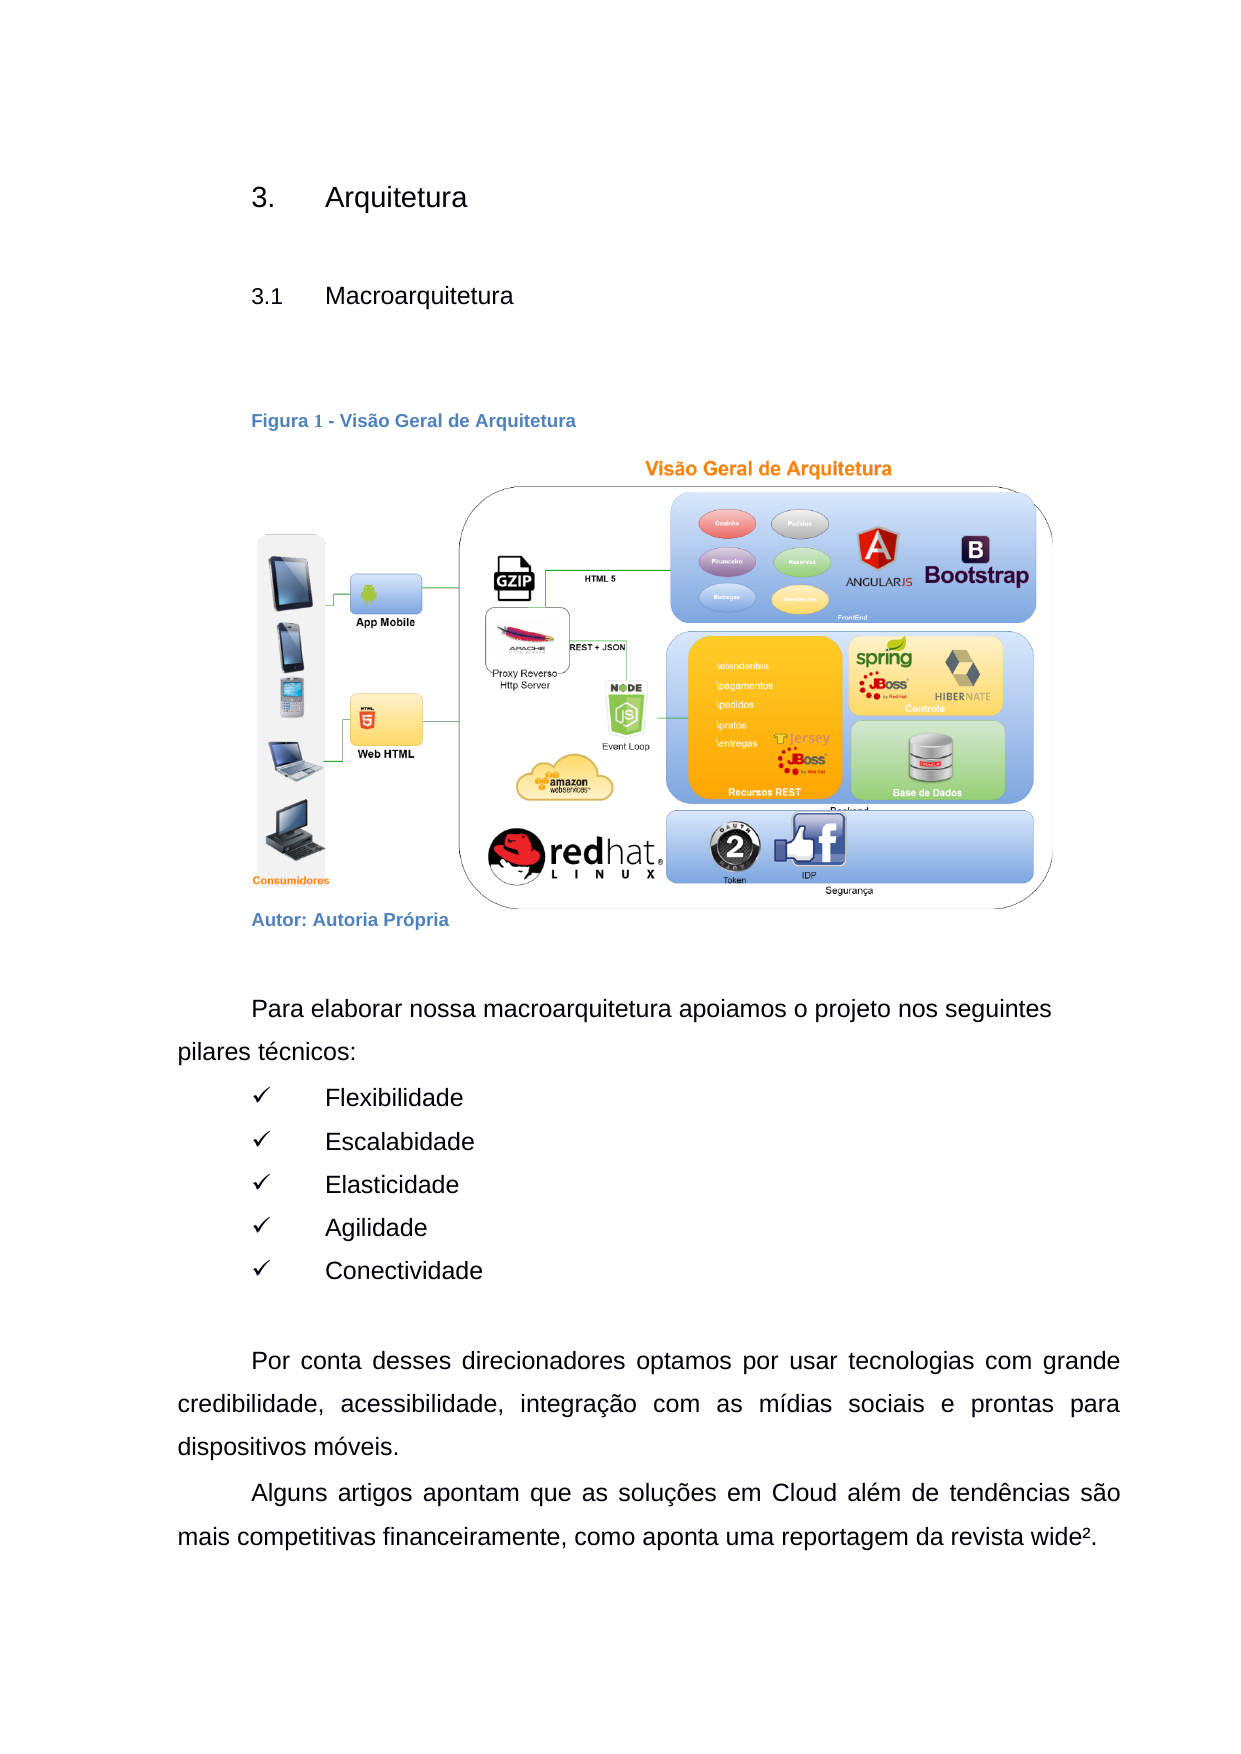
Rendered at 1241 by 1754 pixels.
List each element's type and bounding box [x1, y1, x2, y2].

picture [251, 452, 1053, 909]
